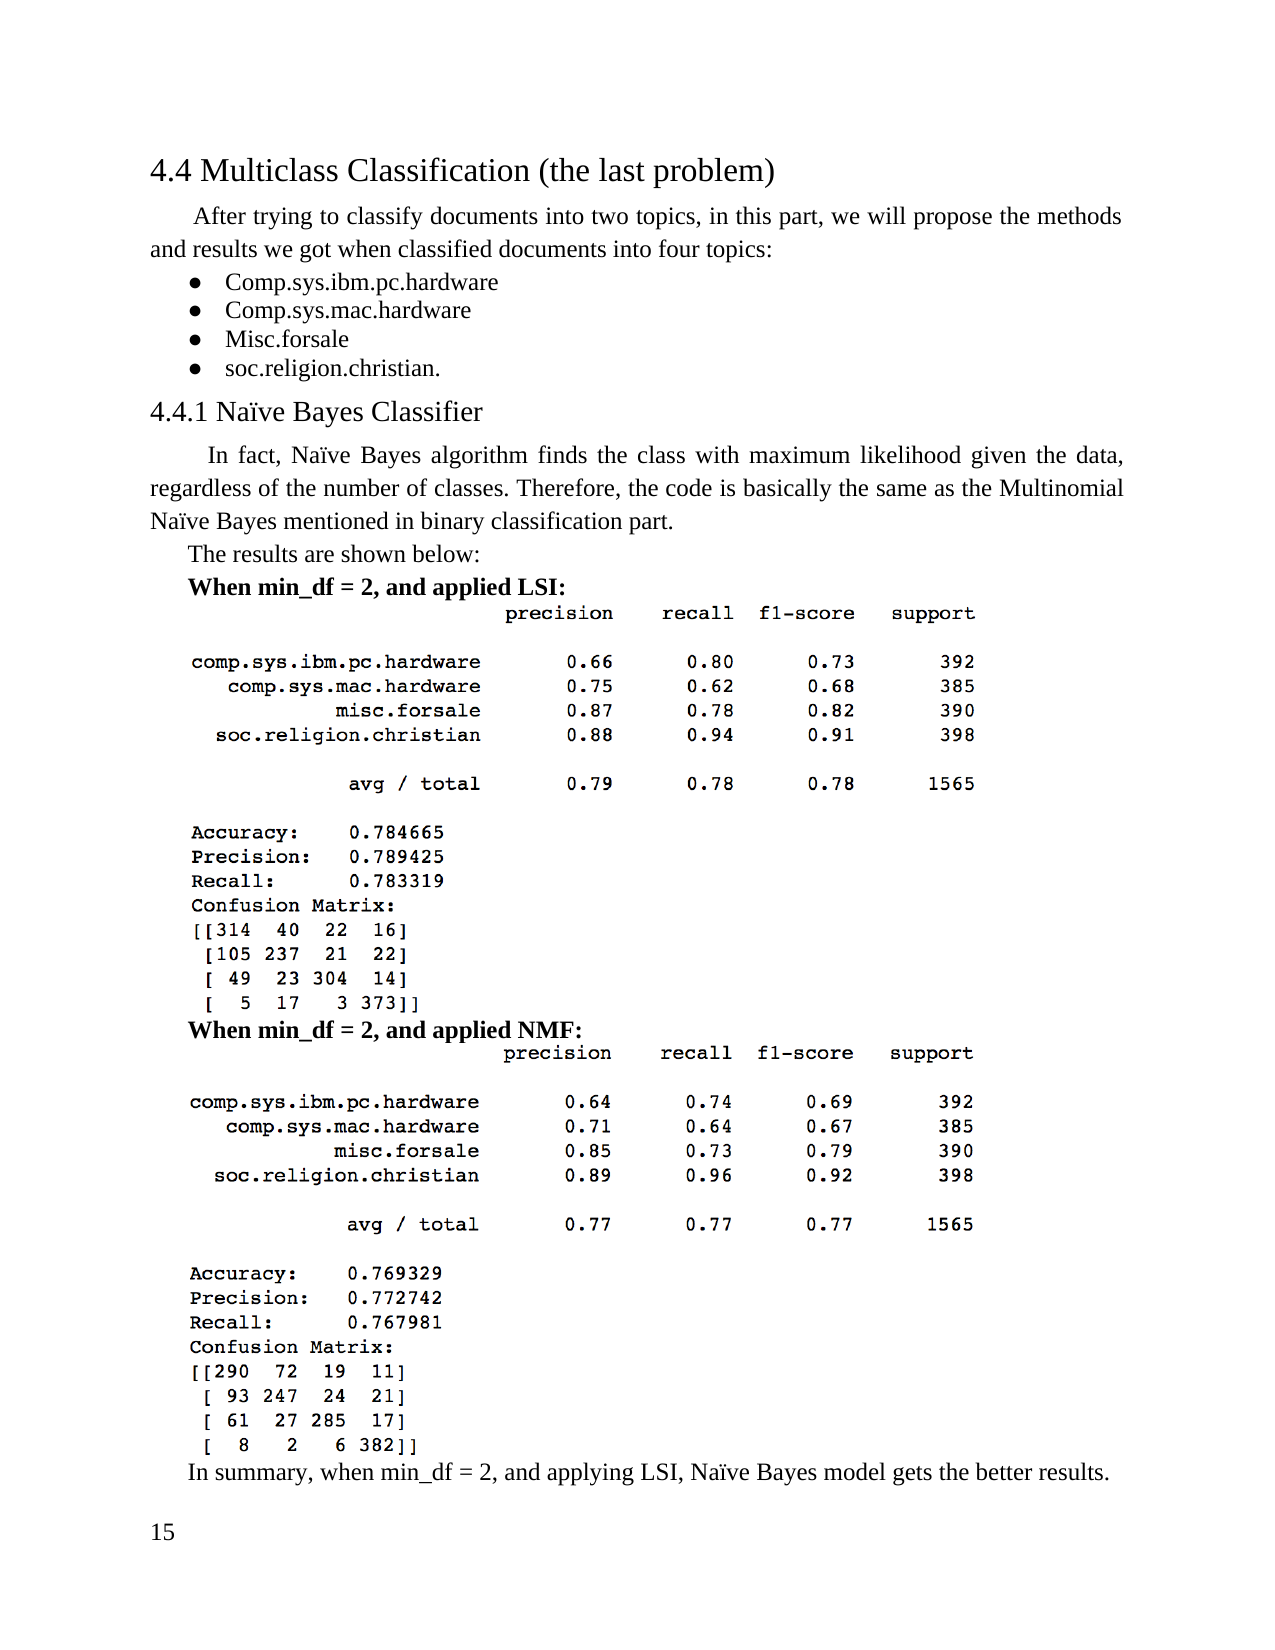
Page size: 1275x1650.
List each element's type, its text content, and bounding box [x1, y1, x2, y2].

subtitle 4.4.1 Naïve Bayes Classifier [150, 394, 1125, 428]
list Comp.sys.ibm.pc.hardware [187, 267, 1125, 296]
text After trying to classify documents into two topics, in this part, we will propose the methods and results we got when classified documents into four topics: [150, 201, 1125, 263]
text The results are shown below: [150, 539, 1125, 568]
list Comp.sys.mac.hardware [187, 296, 1125, 324]
text In summary, when min_df = 2, and applying LSI, Naïve Bayes model gets the better results. [150, 1457, 1125, 1486]
list soc.religion.christian. [187, 353, 1125, 382]
text In fact, Naïve Bayes algorithm finds the class with maximum likelihood given the data, regardless of the number of classes. Therefore, the code is basically the same as the Multinomial Naïve Bayes mentioned in binary classification part. [150, 440, 1125, 535]
list Misc.forsale [187, 324, 1125, 353]
subtitle 4.4 Multiclass Classification (the last problem) [150, 150, 1125, 188]
text When min_df = 2, and applied LSI: [150, 572, 1125, 601]
text When min_df = 2, and applied NMF: [150, 1015, 1125, 1043]
picture [187, 601, 982, 1015]
picture [187, 1043, 980, 1457]
